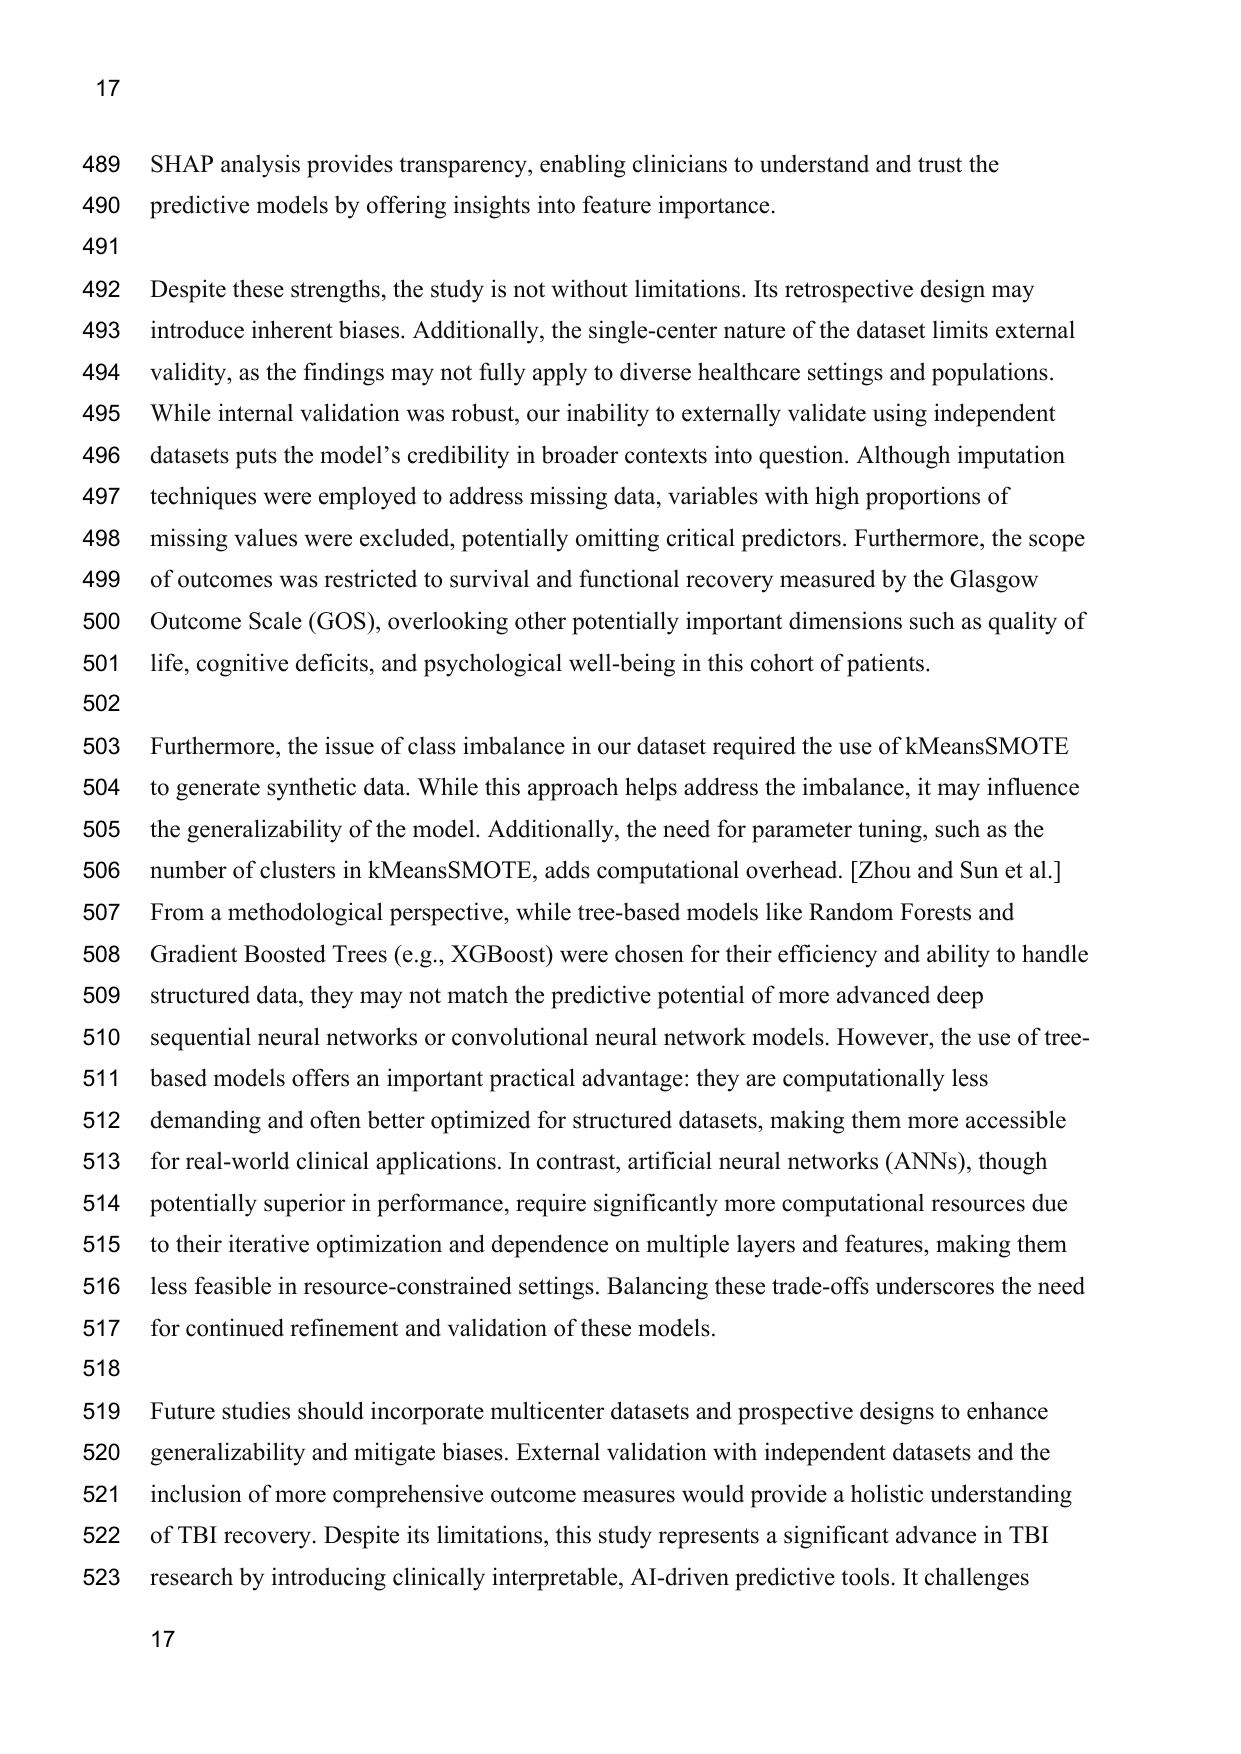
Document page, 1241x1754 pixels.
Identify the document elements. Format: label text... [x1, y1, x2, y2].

text Despite these strengths, the study is not without limitations. Its retrospective design may introduce inherent biases. Additionally, the single-center nature of the dataset limits external validity, as the findings may not fully apply to diverse healthcare settings and populations. While internal validation was robust, our inability to externally validate using independent datasets puts the model’s credibility in broader contexts into question. Although imputation techniques were employed to address missing data, variables with high proportions of missing values were excluded, potentially omitting critical predictors. Furthermore, the scope of outcomes was restricted to survival and functional recovery measured by the Glasgow Outcome Scale (GOS), overlooking other potentially important dimensions such as quality of life, cognitive deficits, and psychological well-being in this cohort of patients. [150, 566, 1090, 967]
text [150, 150, 1090, 510]
text Furthermore, the issue of class imbalance in our dataset required the use of kMeansSMOTE to generate synthetic data. While this approach helps address the imbalance, it may influence the generalizability of the model. Additionally, the need for parameter tuning, such as the number of clusters in kMeansSMOTE, adds computational overhead. [Zhou and Sun et al.] [150, 1023, 1090, 1175]
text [150, 1189, 1090, 1549]
